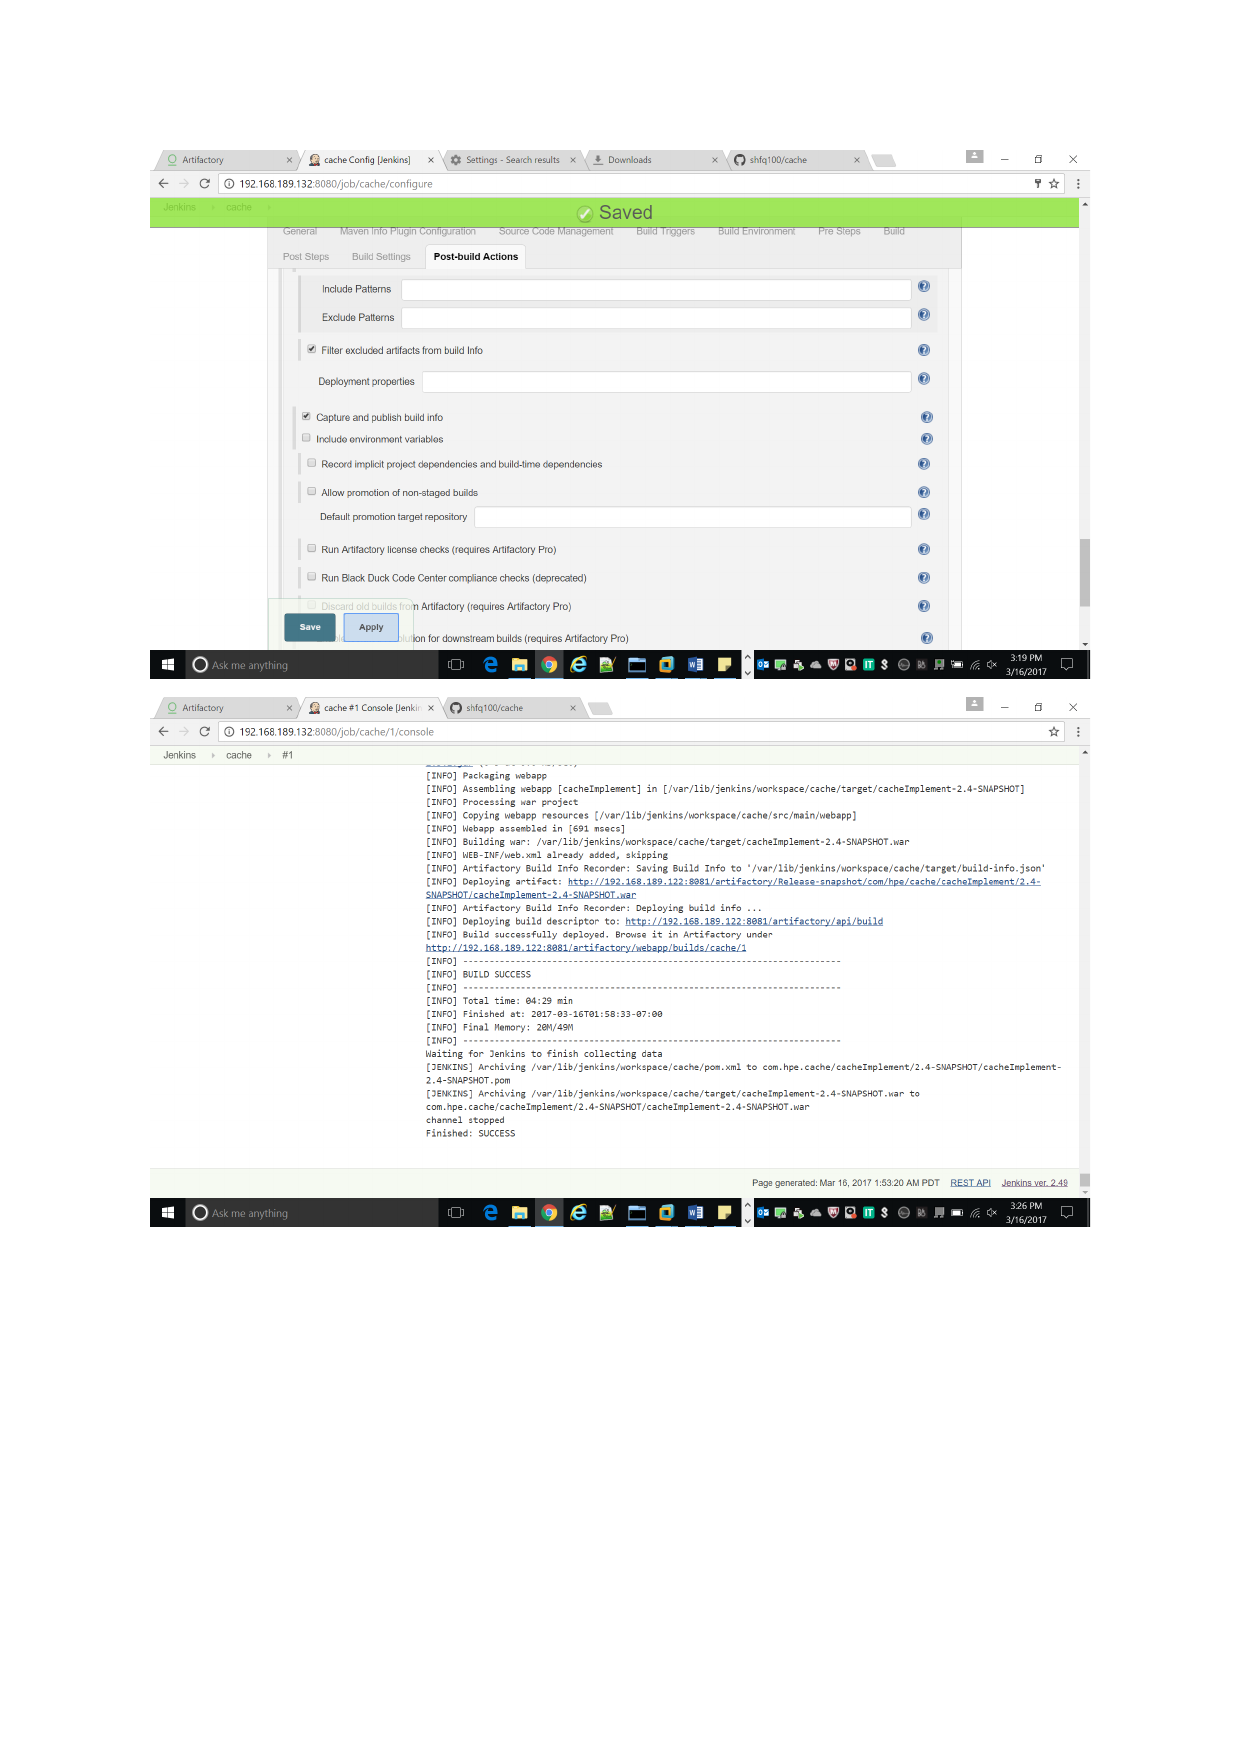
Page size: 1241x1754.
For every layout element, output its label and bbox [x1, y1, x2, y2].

picture [150, 150, 1091, 679]
picture [150, 697, 1091, 1227]
